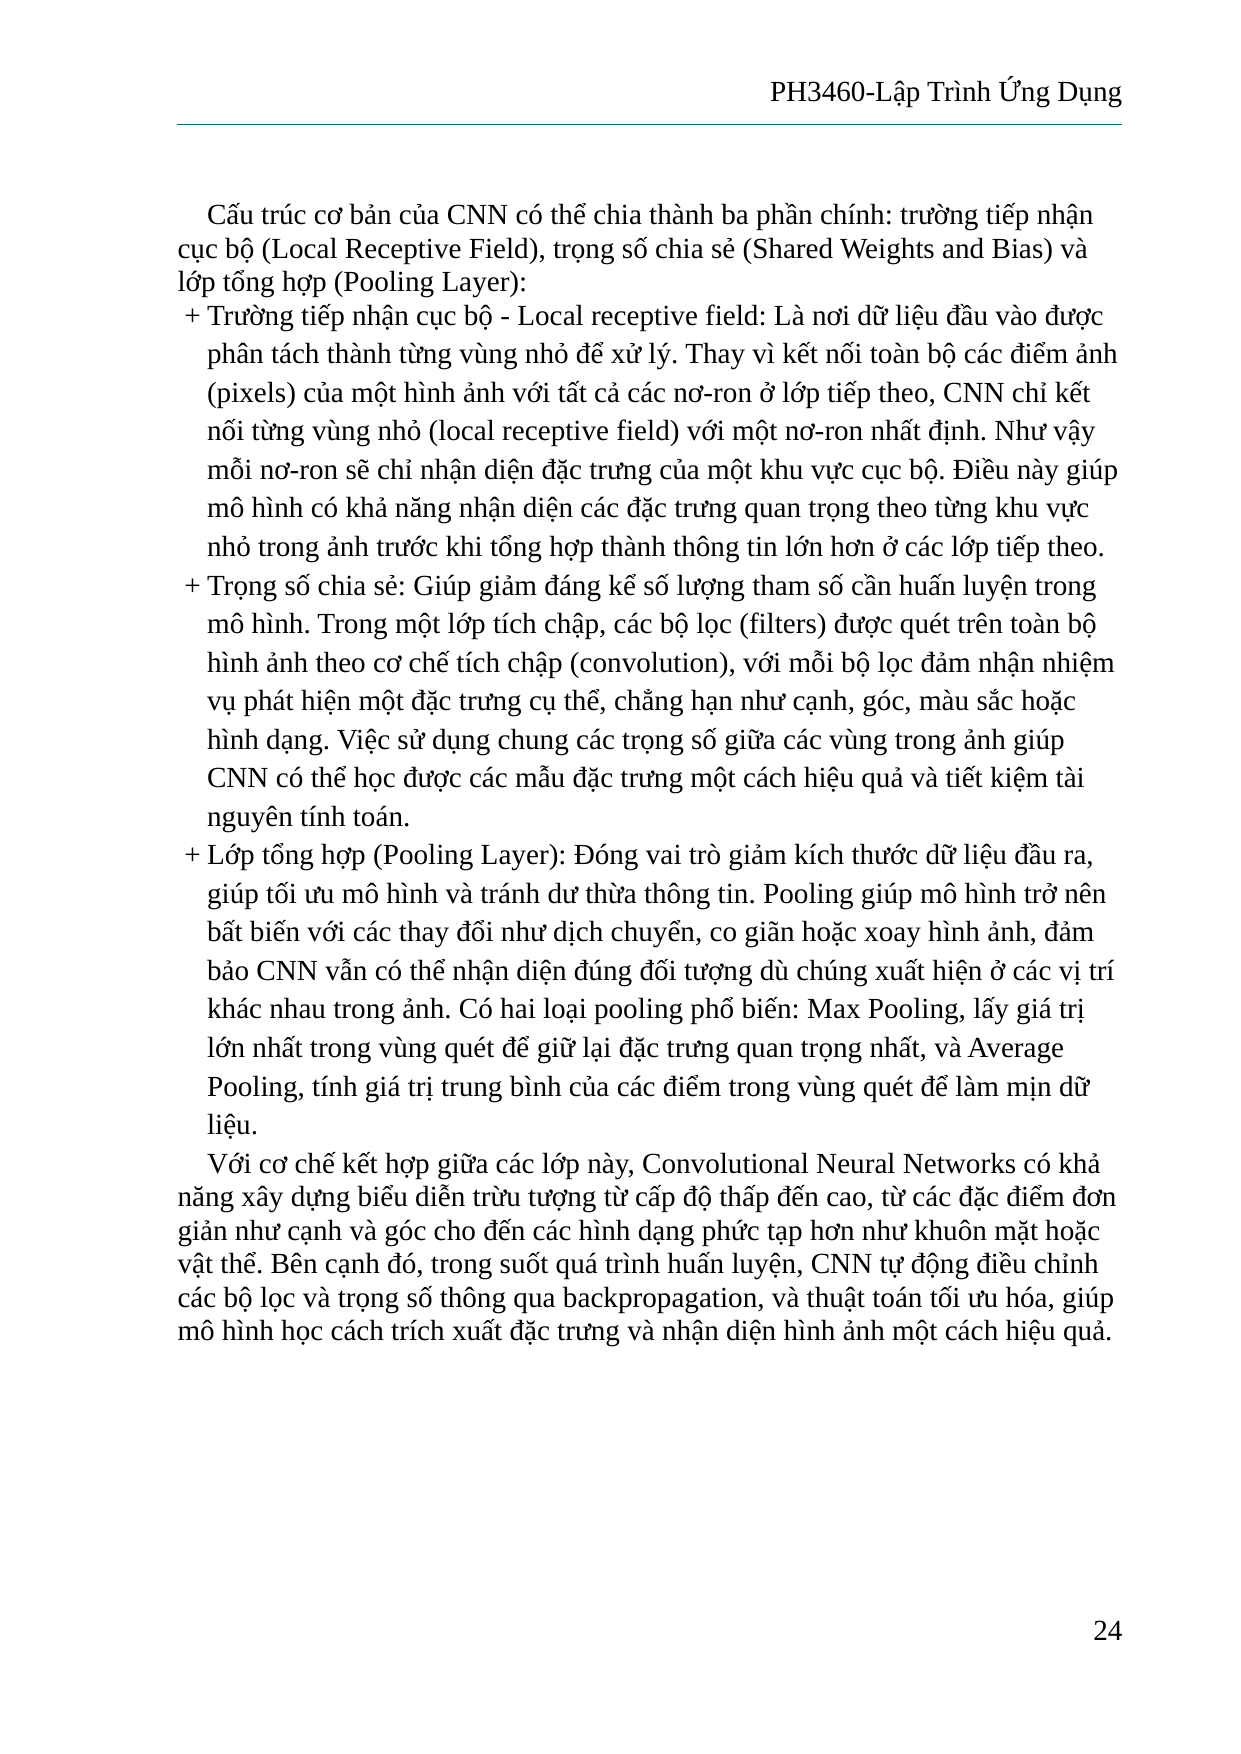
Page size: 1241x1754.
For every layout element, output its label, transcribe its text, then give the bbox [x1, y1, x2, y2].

list Trường tiếp nhận cục bộ - Local receptive field: Là nơi dữ liệu đầu vào được phân tách thành từng vùng nhỏ để xử lý. Thay vì kết nối toàn bộ các điểm ảnh (pixels) của một hình ảnh với tất cả các nơ-ron ở lớp tiếp theo, CNN chỉ kết nối từng vùng nhỏ (local receptive field) với một nơ-ron nhất định. Như vậy mỗi nơ-ron sẽ chỉ nhận diện đặc trưng của một khu vực cục bộ. Điều này giúp mô hình có khả năng nhận diện các đặc trưng quan trọng theo từng khu vực nhỏ trong ảnh trước khi tổng hợp thành thông tin lớn hơn ở các lớp tiếp theo. [184, 298, 1122, 563]
text Cấu trúc cơ bản của CNN có thể chia thành ba phần chính: trường tiếp nhận cục bộ (Local Receptive Field), trọng số chia sẻ (Shared Weights and Bias) và lớp tổng hợp (Pooling Layer): [177, 197, 1122, 298]
text Với cơ chế kết hợp giữa các lớp này, Convolutional Neural Networks có khả năng xây dựng biểu diễn trừu tượng từ cấp độ thấp đến cao, từ các đặc điểm đơn giản như cạnh và góc cho đến các hình dạng phức tạp hơn như khuôn mặt hoặc vật thể. Bên cạnh đó, trong suốt quá trình huấn luyện, CNN tự động điều chỉnh các bộ lọc và trọng số thông qua backpropagation, và thuật toán tối ưu hóa, giúp mô hình học cách trích xuất đặc trưng và nhận diện hình ảnh một cách hiệu quả. [177, 1146, 1122, 1347]
list Lớp tổng hợp (Pooling Layer): Đóng vai trò giảm kích thước dữ liệu đầu ra, giúp tối ưu mô hình và tránh dư thừa thông tin. Pooling giúp mô hình trở nên bất biến với các thay đổi như dịch chuyển, co giãn hoặc xoay hình ảnh, đảm bảo CNN vẫn có thể nhận diện đúng đối tượng dù chúng xuất hiện ở các vị trí khác nhau trong ảnh. Có hai loại pooling phổ biến: Max Pooling, lấy giá trị lớn nhất trong vùng quét để giữ lại đặc trưng quan trọng nhất, và Average Pooling, tính giá trị trung bình của các điểm trong vùng quét để làm mịn dữ liệu. [184, 837, 1122, 1141]
list Trọng số chia sẻ: Giúp giảm đáng kể số lượng tham số cần huấn luyện trong mô hình. Trong một lớp tích chập, các bộ lọc (filters) được quét trên toàn bộ hình ảnh theo cơ chế tích chập (convolution), với mỗi bộ lọc đảm nhận nhiệm vụ phát hiện một đặc trưng cụ thể, chẳng hạn như cạnh, góc, màu sắc hoặc hình dạng. Việc sử dụng chung các trọng số giữa các vùng trong ảnh giúp CNN có thể học được các mẫu đặc trưng một cách hiệu quả và tiết kiệm tài nguyên tính toán. [184, 568, 1122, 832]
